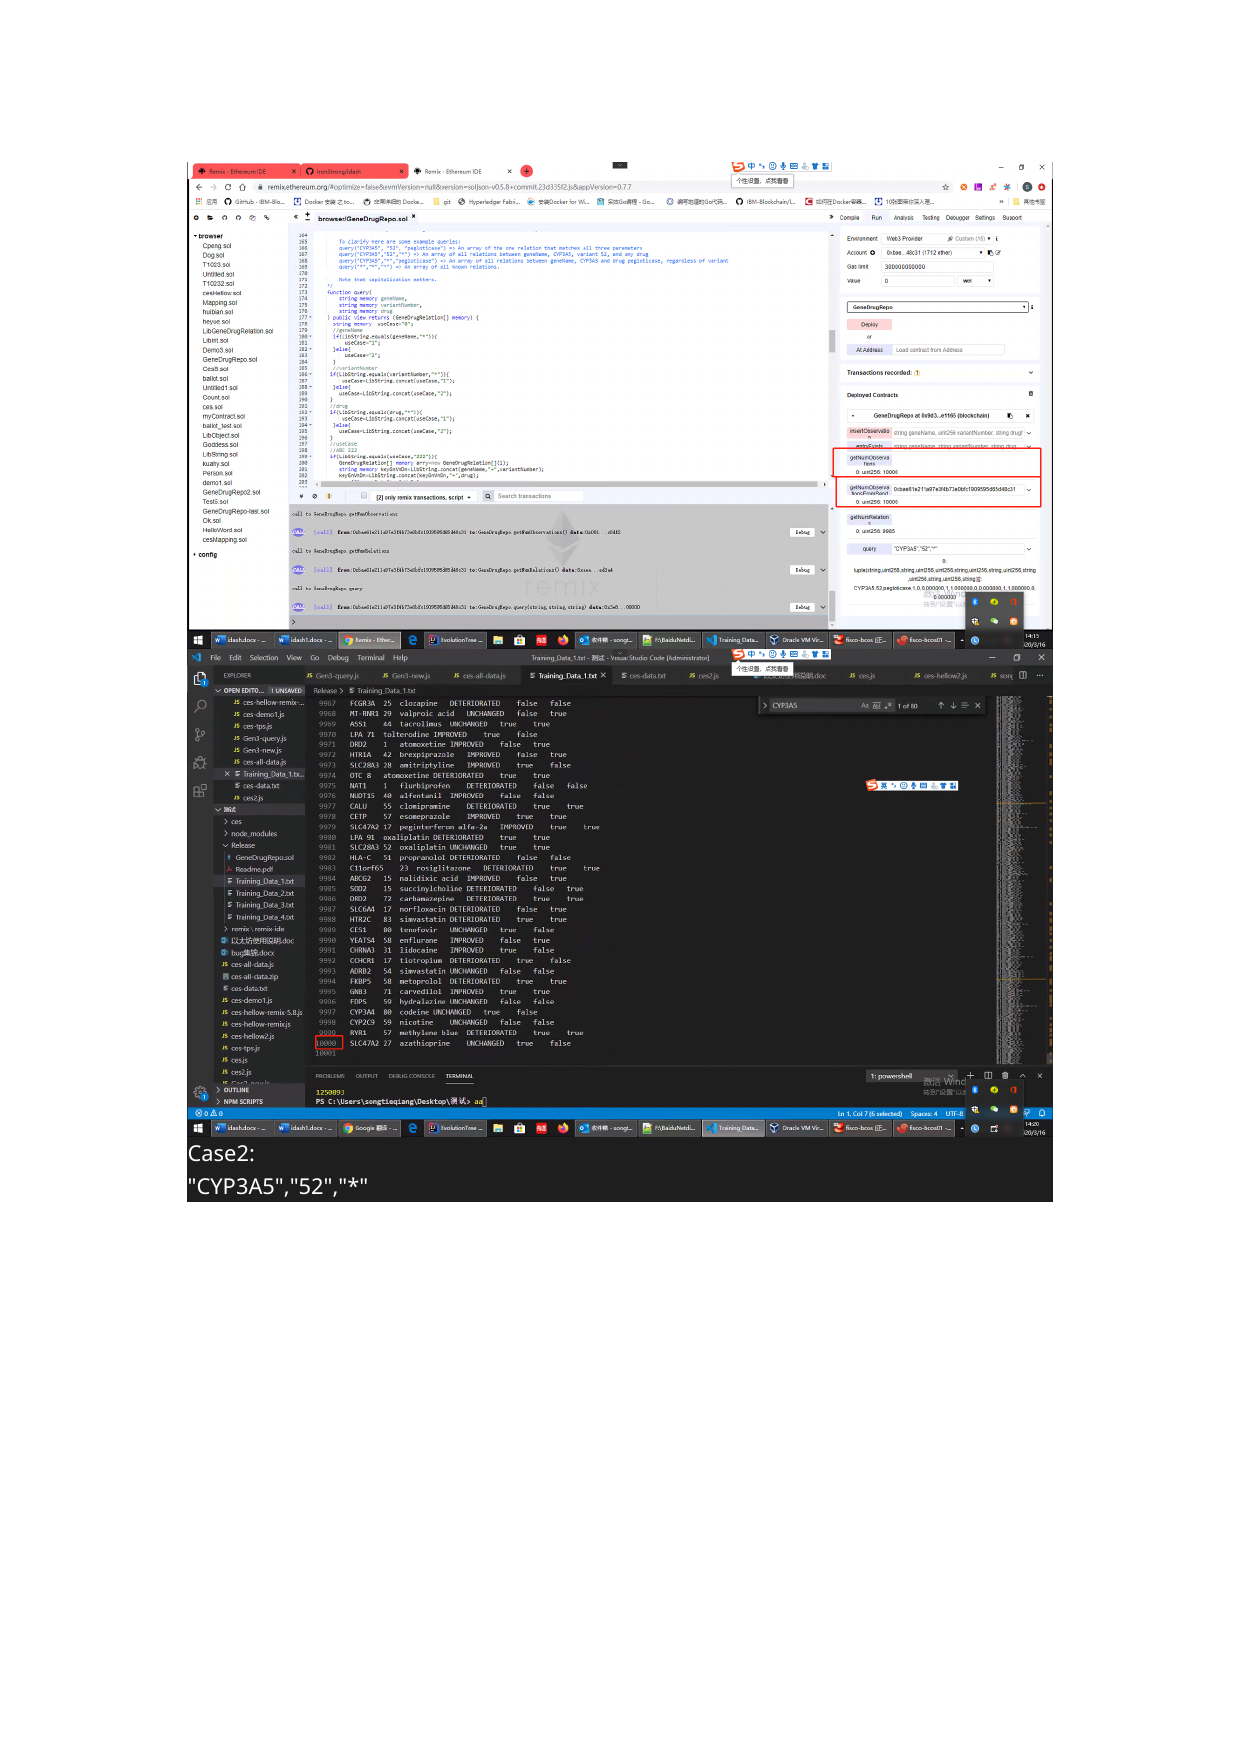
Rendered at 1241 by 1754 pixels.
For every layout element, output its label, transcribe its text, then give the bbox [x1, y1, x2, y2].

text Case2: [187, 1137, 1053, 1169]
text "CYP3A5","52","*" [187, 1169, 1053, 1202]
picture [187, 162, 1053, 1137]
